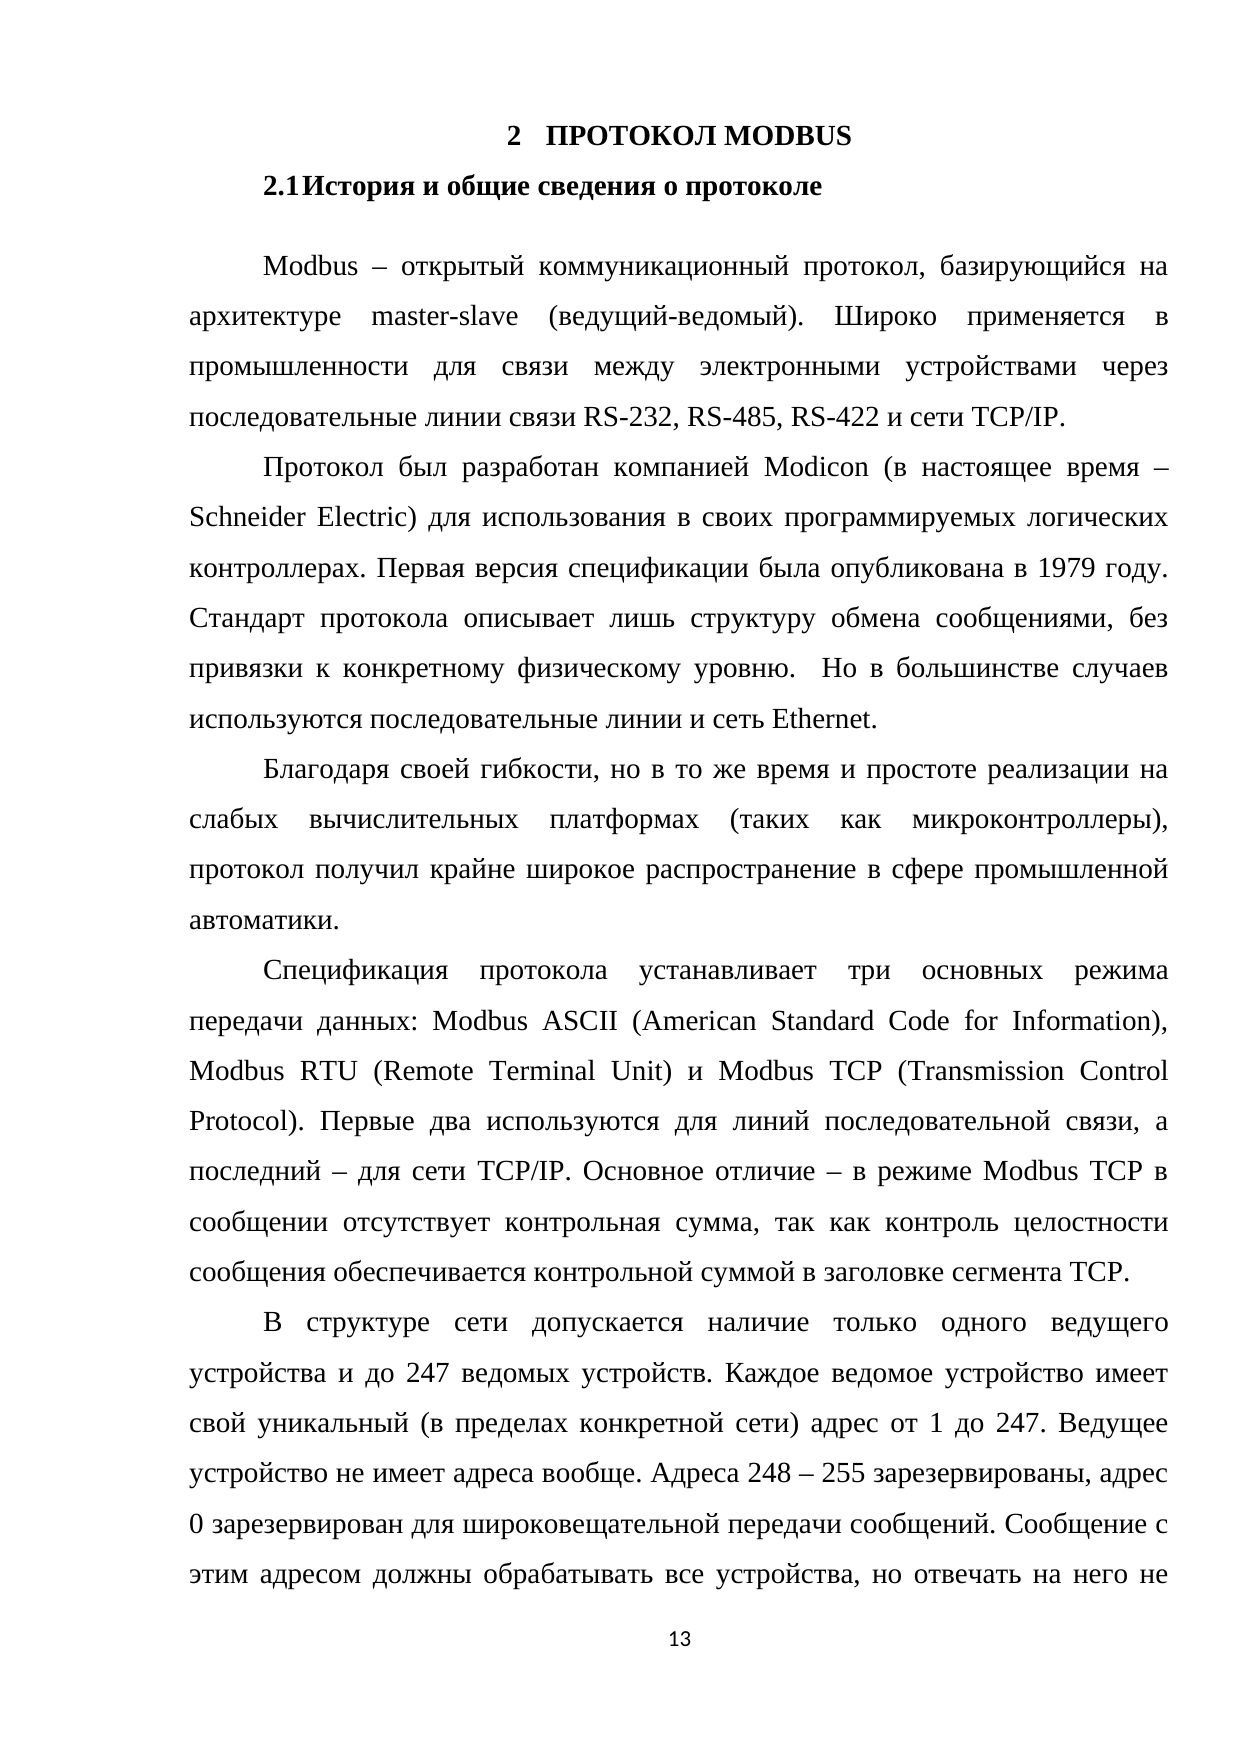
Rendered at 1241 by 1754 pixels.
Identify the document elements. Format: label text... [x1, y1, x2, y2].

list История и общие сведения о протоколе [263, 168, 1169, 202]
text Протокол был разработан компанией Modicon (в настоящее время – Schneider Electric) для использования в своих программируемых логических контроллерах. Первая версия спецификации была опубликована в 1979 году. Стандарт протокола описывает лишь структуру обмена сообщениями, без привязки к конкретному физическому уровню. Но в большинстве случаев используются последовательные линии и сеть Ethernet. [189, 449, 1169, 734]
list ПРОТОКОЛ MODBUS [189, 118, 1169, 152]
text Спецификация протокола устанавливает три основных режима передачи данных: Modbus ASCII (American Standard Code for Information), Modbus RTU (Remote Terminal Unit) и Modbus TCP (Transmission Control Protocol). Первые два используются для линий последовательной связи, а последний – для сети TCP/IP. Основное отличие – в режиме Modbus TCP в сообщении отсутствует контрольная сумма, так как контроль целостности сообщения обеспечивается контрольной суммой в заголовке сегмента TCP. [189, 952, 1169, 1288]
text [189, 1304, 1169, 1589]
text Modbus – открытый коммуникационный протокол, базирующийся на архитектуре master-slave (ведущий-ведомый). Широко применяется в промышленности для связи между электронными устройствами через последовательные линии связи RS-232, RS-485, RS-422 и сети TCP/IP. [189, 248, 1169, 432]
text Благодаря своей гибкости, но в то же время и простоте реализации на слабых вычислительных платформах (таких как микроконтроллеры), протокол получил крайне широкое распространение в сфере промышленной автоматики. [189, 751, 1169, 936]
